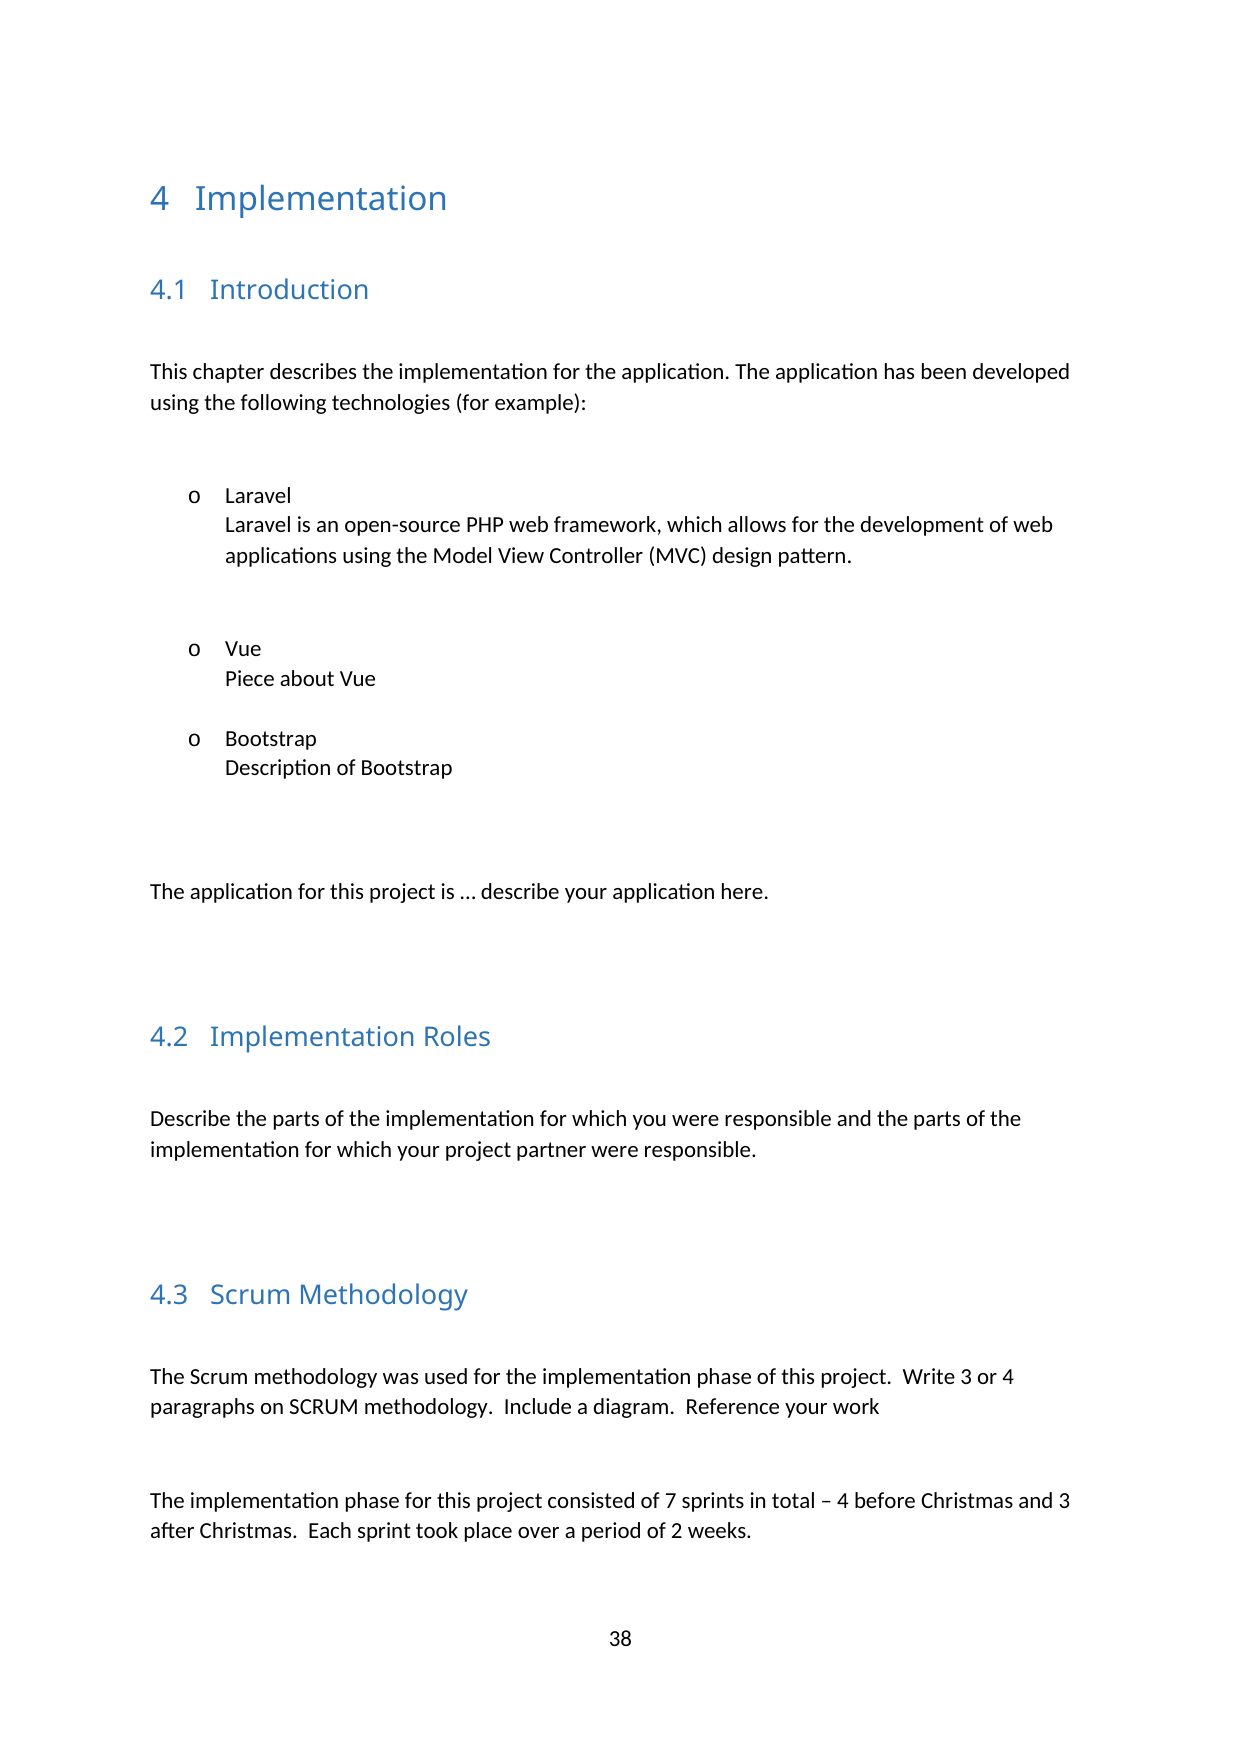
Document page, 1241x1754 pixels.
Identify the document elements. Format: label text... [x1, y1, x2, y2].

list Bootstrap [187, 724, 1090, 753]
text Laravel is an open-source PHP web framework, which allows for the development of web applications using the Model View Controller (MVC) design pattern. [225, 511, 1090, 569]
text This chapter describes the implementation for the application. The application has been developed using the following technologies (for example): [150, 357, 1090, 416]
subtitle Introduction [150, 271, 1090, 308]
subtitle Scrum Methodology [150, 1275, 1090, 1312]
list Description of Bootstrap [225, 753, 1090, 781]
list Piece about Vue [225, 664, 1090, 692]
subtitle Implementation [150, 175, 1090, 220]
text The implementation phase for this project consisted of 7 sprints in total – 4 before Christmas and 3 after Christmas. Each sprint took place over a period of 2 weeks. [150, 1486, 1090, 1544]
subtitle Implementation Roles [150, 1018, 1090, 1055]
text The application for this project is … describe your application here. [150, 877, 1090, 905]
list Laravel [187, 481, 1090, 511]
text Describe the parts of the implementation for which you were responsible and the parts of the implementation for which your project partner were responsible. [150, 1104, 1090, 1163]
list Vue [187, 634, 1090, 664]
text The Scrum methodology was used for the implementation phase of this project. Write 3 or 4 paragraphs on SCRUM methodology. Include a diagram. Reference your work [150, 1362, 1090, 1420]
